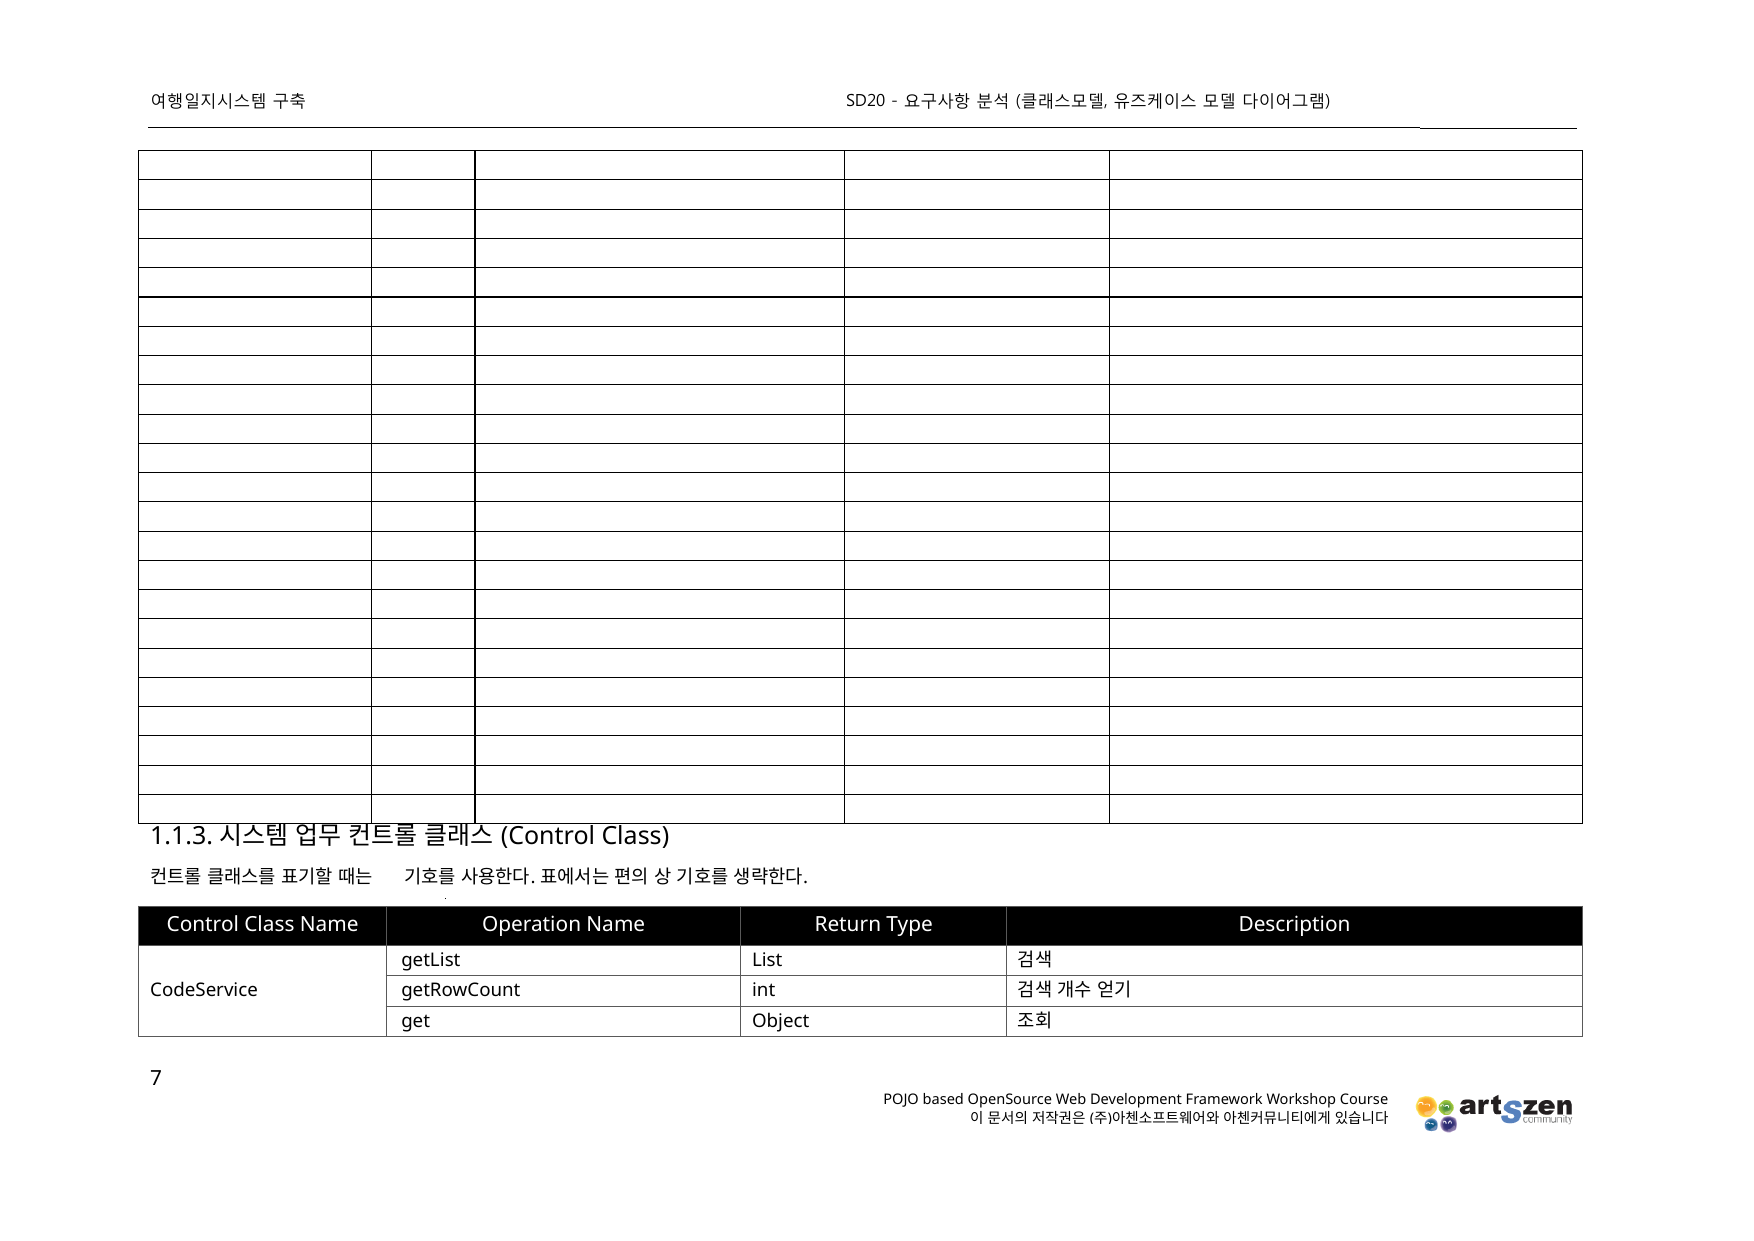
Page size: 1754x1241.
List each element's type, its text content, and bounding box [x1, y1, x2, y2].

table_header Description [1007, 907, 1582, 945]
table_cell [139, 151, 371, 179]
table_cell [1110, 766, 1582, 794]
table_cell [845, 151, 1109, 179]
table_cell [845, 736, 1109, 765]
table_cell [372, 268, 474, 296]
table_cell [372, 619, 474, 648]
table_cell [476, 619, 844, 648]
table_cell [1110, 385, 1582, 413]
table_cell [1110, 561, 1582, 589]
table_cell [1110, 590, 1582, 618]
table_cell [372, 678, 474, 706]
table_cell [845, 356, 1109, 384]
table_cell [845, 619, 1109, 648]
table_cell [372, 502, 474, 531]
table_cell [476, 444, 844, 472]
table_cell [372, 298, 474, 326]
table_cell [476, 795, 844, 823]
table_header Return Type [741, 907, 1006, 945]
table_cell [476, 678, 844, 706]
table_cell [845, 210, 1109, 238]
table_cell [1110, 444, 1582, 472]
table_cell CodeService [139, 946, 386, 1036]
table_cell [476, 473, 844, 501]
table_cell getRowCount [387, 976, 740, 1006]
table_cell [1110, 649, 1582, 677]
table_header Operation Name [387, 907, 740, 945]
table_cell [372, 356, 474, 384]
table_cell [372, 561, 474, 589]
table_cell [476, 356, 844, 384]
table_cell int [741, 976, 1006, 1006]
table_cell [372, 210, 474, 238]
table_cell [845, 327, 1109, 355]
table_cell [1110, 356, 1582, 384]
table_cell 검색 개수 얻기 [1007, 976, 1582, 1006]
table_cell [1110, 473, 1582, 501]
table_cell [372, 473, 474, 501]
table_cell [845, 649, 1109, 677]
table_header Control Class Name [139, 907, 386, 945]
table_cell [845, 561, 1109, 589]
table_cell [1110, 210, 1582, 238]
table_cell [845, 239, 1109, 267]
table_cell [1110, 619, 1582, 648]
table_cell [139, 268, 371, 296]
table_cell [139, 502, 371, 531]
table_cell [845, 298, 1109, 326]
table_cell [476, 766, 844, 794]
text 1.1.3. 시스템 업무 컨트롤 클래스 (Control Class) [150, 824, 1577, 849]
table_cell [845, 766, 1109, 794]
table_cell [139, 415, 371, 443]
table_cell [372, 707, 474, 735]
table_cell [1110, 180, 1582, 208]
table_cell [845, 415, 1109, 443]
table_cell [1110, 298, 1582, 326]
table_cell [1110, 239, 1582, 267]
table_cell [845, 707, 1109, 735]
table_cell [476, 561, 844, 589]
table_cell [845, 532, 1109, 560]
table_cell [139, 532, 371, 560]
table_cell [372, 180, 474, 208]
table_cell [372, 736, 474, 765]
table_cell getList [387, 946, 740, 975]
table_cell [845, 473, 1109, 501]
table_cell [476, 210, 844, 238]
table_cell [139, 619, 371, 648]
table_cell [476, 385, 844, 413]
table_cell [845, 385, 1109, 413]
table_cell [139, 356, 371, 384]
table_cell [372, 795, 474, 823]
table_cell [139, 707, 371, 735]
table_cell 검색 [1007, 946, 1582, 975]
table_cell [139, 766, 371, 794]
table_cell [139, 210, 371, 238]
table_cell [1110, 795, 1582, 823]
table_cell [139, 736, 371, 765]
table_cell [1110, 415, 1582, 443]
table_cell [476, 268, 844, 296]
table_cell [139, 590, 371, 618]
table_cell [139, 795, 371, 823]
table_cell [372, 415, 474, 443]
table_cell Object [741, 1007, 1006, 1036]
table_cell [139, 239, 371, 267]
table_cell [476, 298, 844, 326]
table_cell [139, 649, 371, 677]
table_cell [476, 502, 844, 531]
picture [1412, 1091, 1577, 1137]
table_cell [1110, 678, 1582, 706]
table_cell [372, 385, 474, 413]
table_cell [476, 327, 844, 355]
table_cell [139, 298, 371, 326]
table_cell [372, 444, 474, 472]
table_cell [845, 678, 1109, 706]
table_cell [845, 590, 1109, 618]
table_cell [372, 766, 474, 794]
table_cell [845, 795, 1109, 823]
table_cell [1110, 736, 1582, 765]
table_cell [476, 707, 844, 735]
table_cell [372, 239, 474, 267]
table_cell [476, 590, 844, 618]
table_cell [476, 649, 844, 677]
table_cell [1110, 268, 1582, 296]
table_cell [139, 385, 371, 413]
table_cell [476, 532, 844, 560]
table_cell [476, 415, 844, 443]
table_cell [1110, 502, 1582, 531]
table_cell [845, 502, 1109, 531]
table_cell [372, 532, 474, 560]
table_cell [476, 180, 844, 208]
table_cell [372, 590, 474, 618]
table_cell [372, 151, 474, 179]
table_cell [139, 180, 371, 208]
table_cell [845, 180, 1109, 208]
table_cell [1110, 707, 1582, 735]
table_cell [139, 678, 371, 706]
table_cell List [741, 946, 1006, 975]
table_cell [139, 561, 371, 589]
table_cell [372, 649, 474, 677]
table_cell [845, 444, 1109, 472]
table_cell [476, 736, 844, 765]
table_cell [1110, 327, 1582, 355]
table_cell [139, 327, 371, 355]
table_cell [476, 151, 844, 179]
table_cell get [387, 1007, 740, 1036]
table_cell [476, 239, 844, 267]
table_cell [372, 327, 474, 355]
table_cell 조회 [1007, 1007, 1582, 1036]
table_cell [1110, 151, 1582, 179]
table_cell [139, 444, 371, 472]
table_cell [845, 268, 1109, 296]
table_cell [139, 473, 371, 501]
text 컨트롤 클래스를 표기할 때는 기호를 사용한다. 표에서는 편의 상 기호를 생략한다. [150, 868, 1577, 887]
table_cell [1110, 532, 1582, 560]
